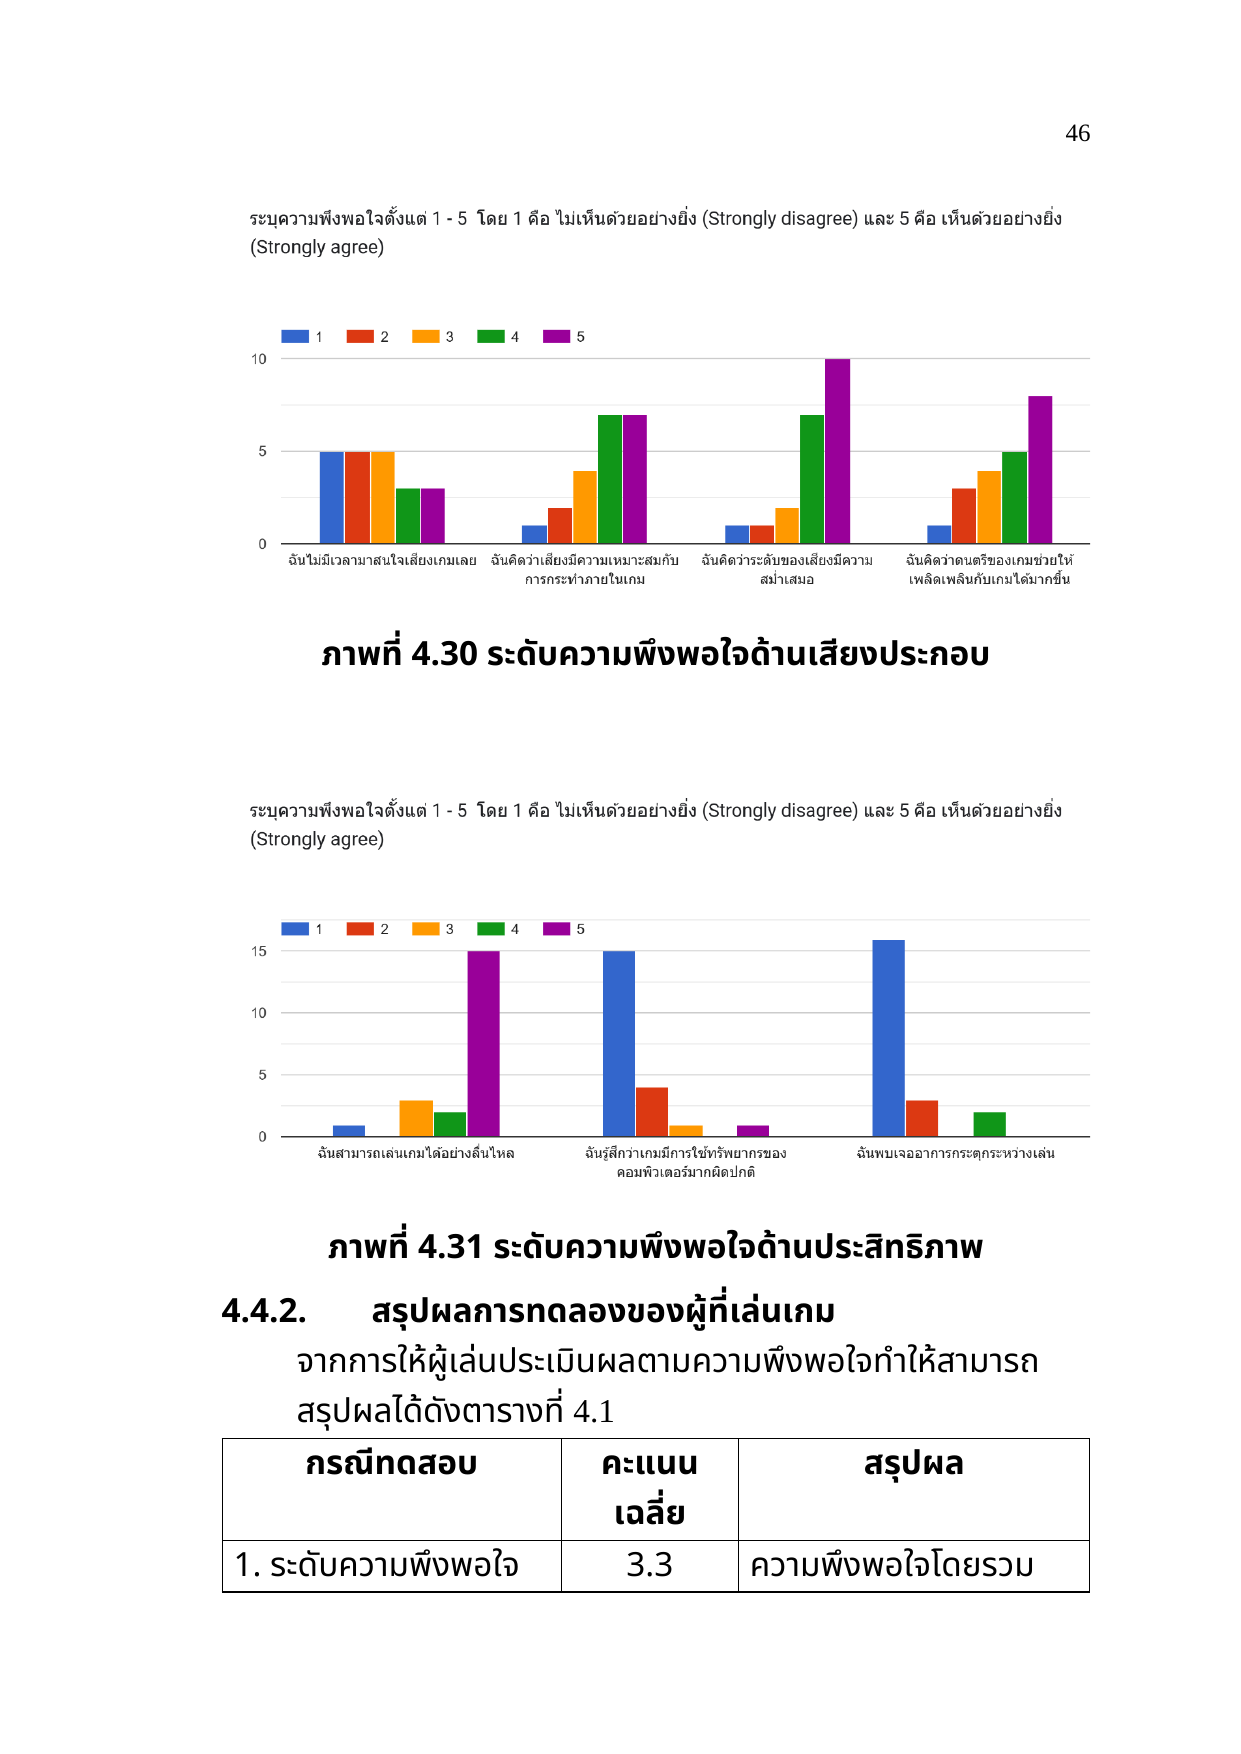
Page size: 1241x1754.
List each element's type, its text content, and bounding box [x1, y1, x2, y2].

table_header กรณีทดสอบ [223, 1439, 561, 1540]
table_header สรุปผล [739, 1439, 1089, 1540]
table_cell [739, 1541, 1089, 1591]
table_cell 3.3 [562, 1541, 738, 1591]
picture [221, 177, 1091, 631]
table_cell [223, 1541, 561, 1591]
text ภาพที่ 4.15 ระดับความพึงพอใจด้านประสิทธิภาพ [221, 1224, 1090, 1274]
table_header คะแนนเฉลี่ย [562, 1439, 738, 1540]
text ภาพที่ 4.14 ระดับความพึงพอใจด้านเสียงประกอบ [221, 631, 1090, 681]
text จากการให้ผู้เล่นประเมินผลตามความพึงพอใจทำให้สามารถสรุปผลได้ดังตารางที่ 4.1 [296, 1337, 1090, 1438]
list สรุปผลการทดลองของผู้ที่เล่นเกม [221, 1286, 1090, 1337]
picture [221, 770, 1091, 1224]
